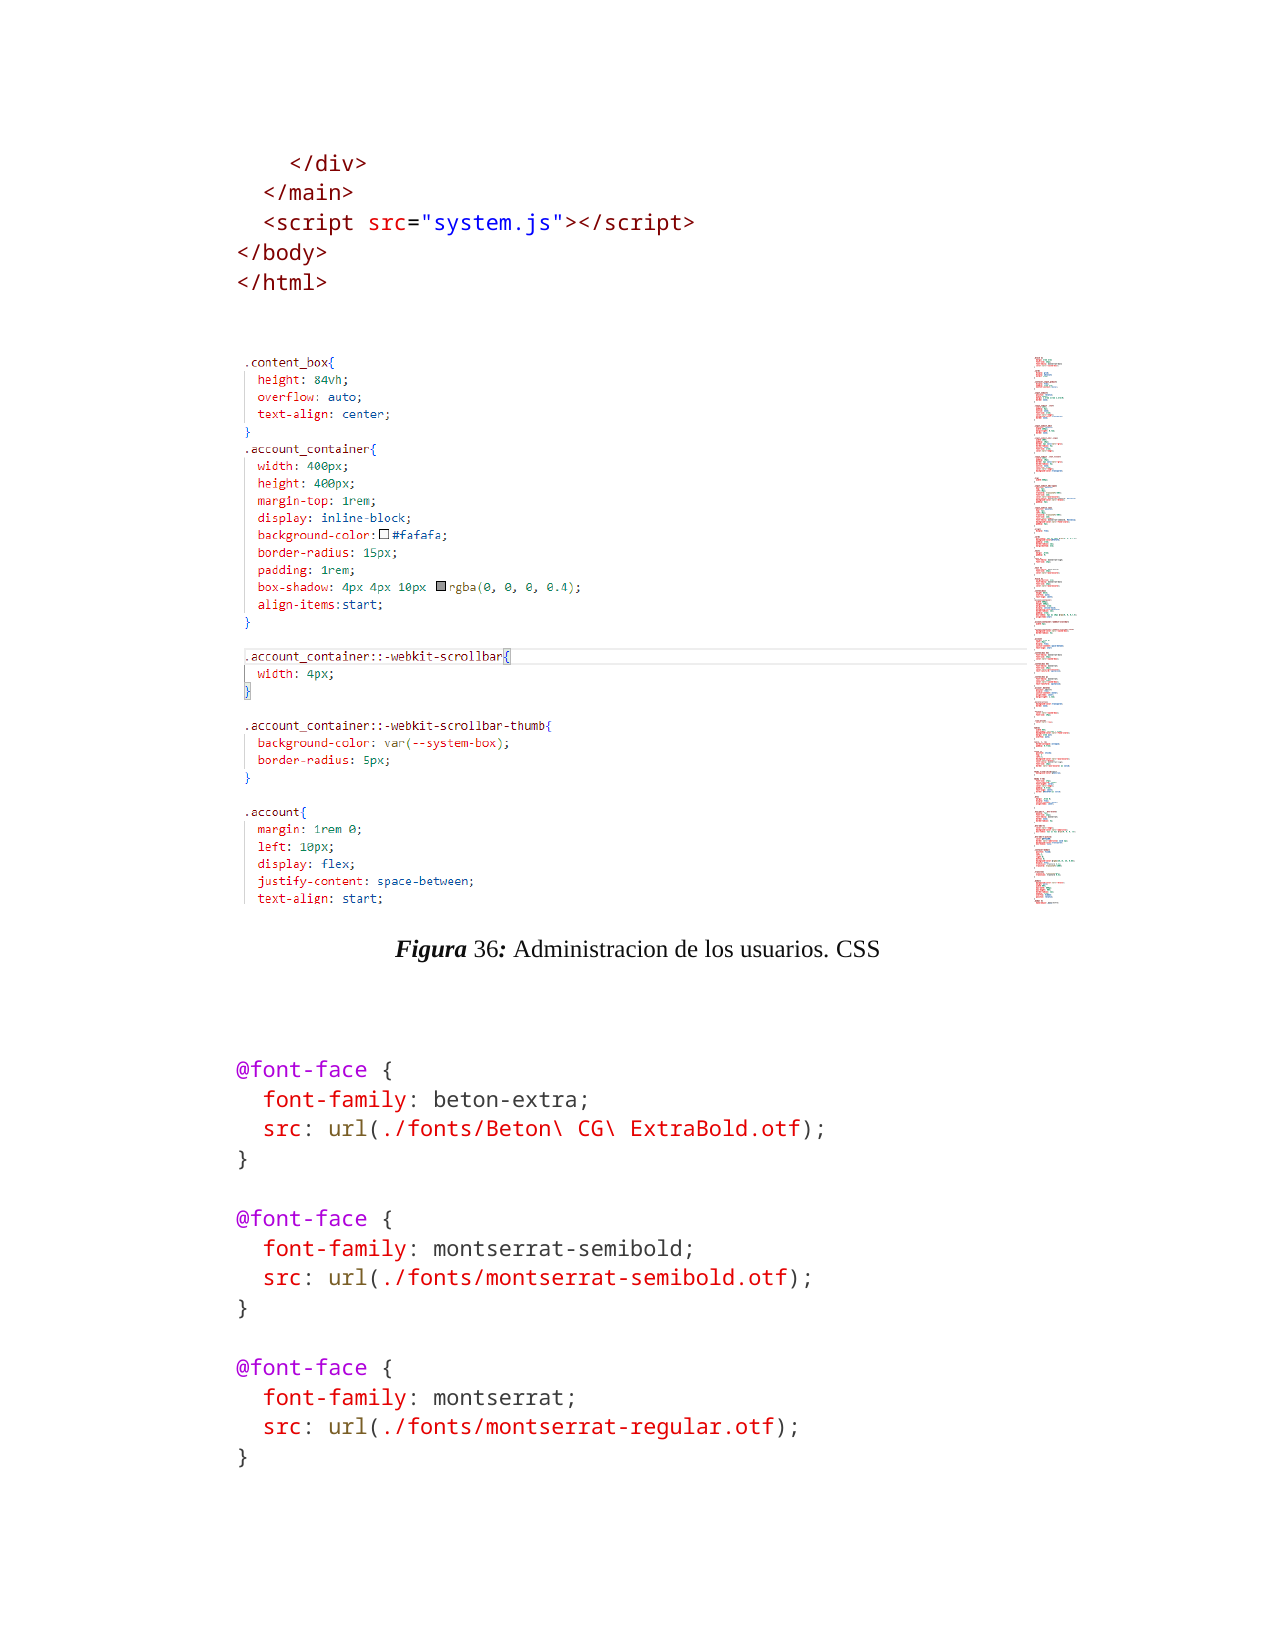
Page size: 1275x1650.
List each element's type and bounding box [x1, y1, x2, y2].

picture [236, 356, 1123, 904]
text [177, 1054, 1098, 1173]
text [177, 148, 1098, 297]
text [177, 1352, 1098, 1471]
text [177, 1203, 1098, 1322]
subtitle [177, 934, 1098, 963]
